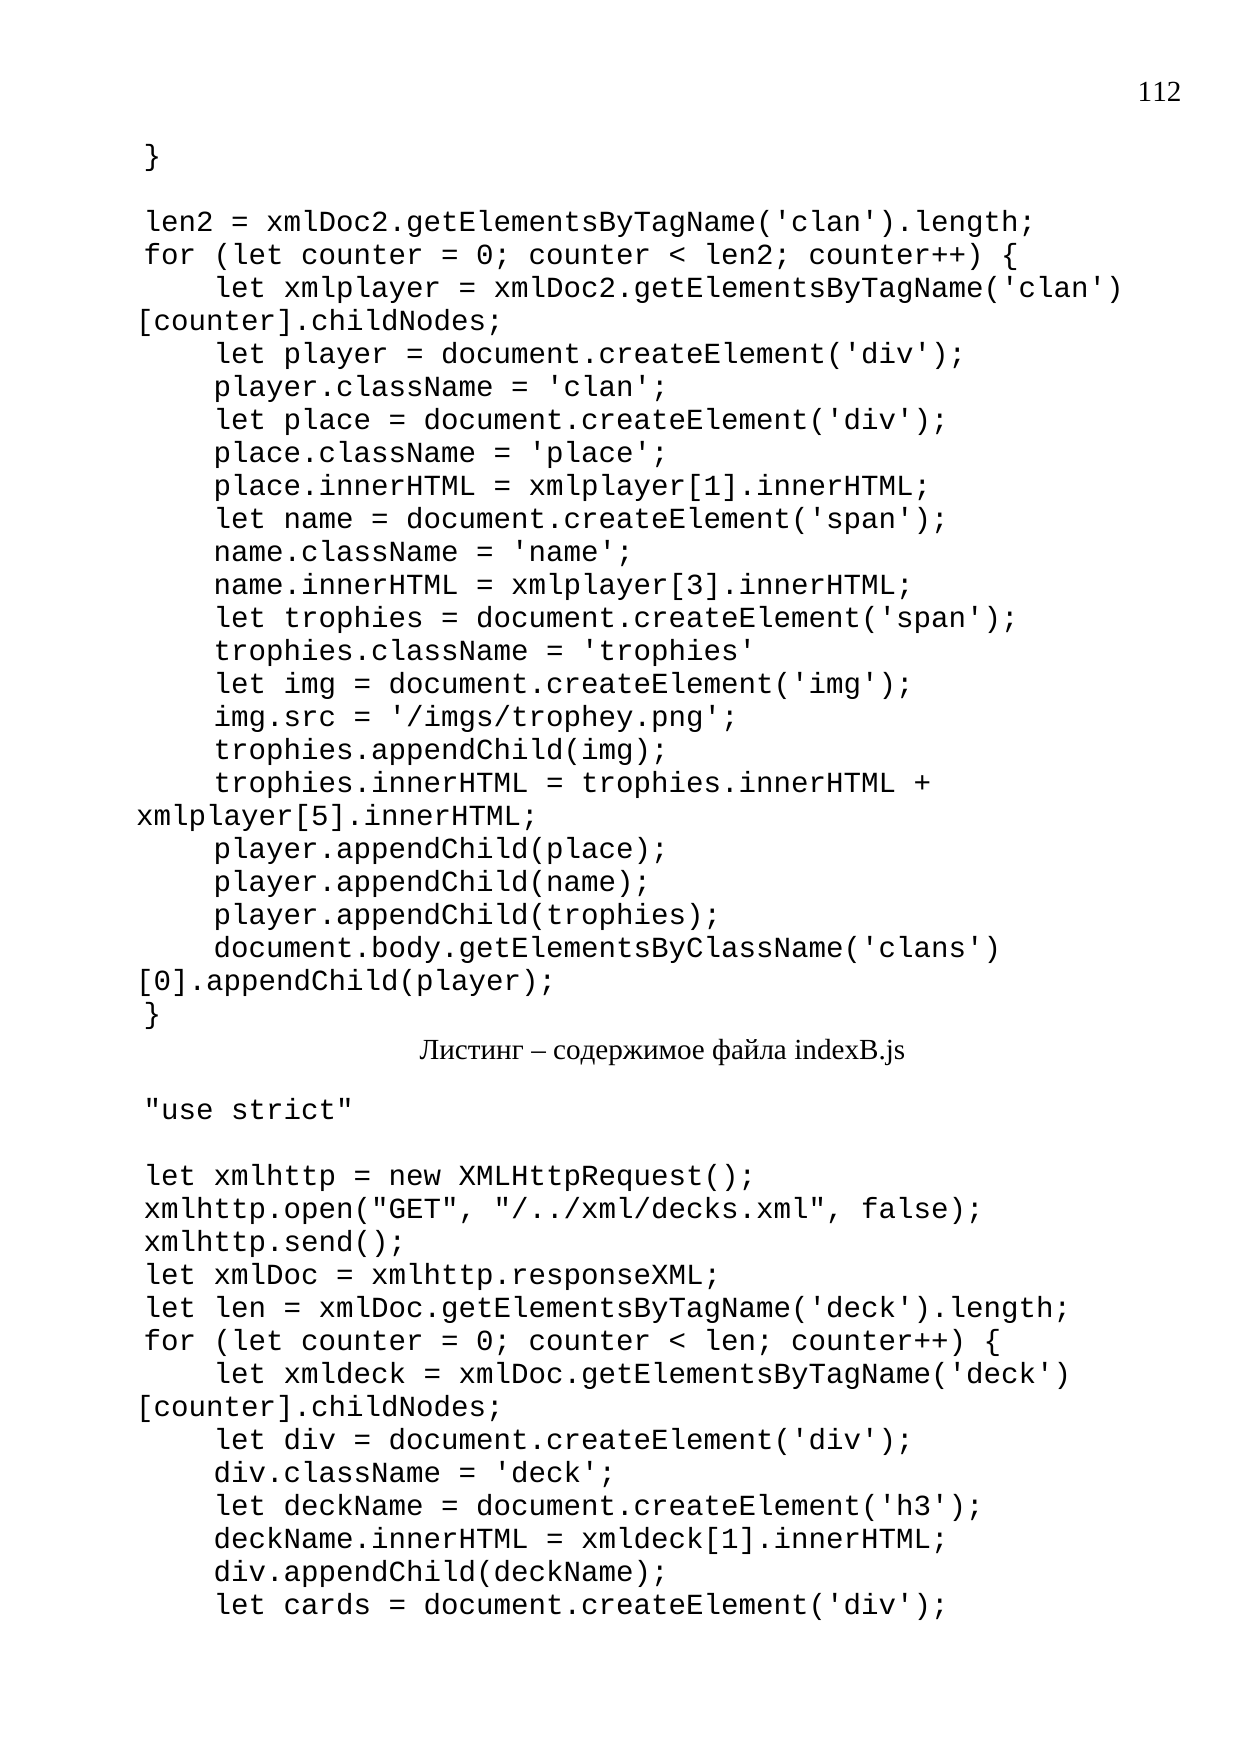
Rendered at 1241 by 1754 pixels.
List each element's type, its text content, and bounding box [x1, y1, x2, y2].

text div.appendChild(deckName); [136, 1557, 1181, 1591]
text trophies.className = 'trophies' [136, 636, 1181, 669]
text place.innerHTML = xmlplayer[1].innerHTML; [136, 471, 1181, 504]
text Листинг – содержимое файла indexB.js [136, 1032, 1181, 1066]
text trophies.innerHTML = trophies.innerHTML + xmlplayer[5].innerHTML; [136, 768, 1181, 834]
text name.className = 'name'; [136, 537, 1181, 570]
text div.className = 'deck'; [136, 1458, 1181, 1491]
text deckName.innerHTML = xmldeck[1].innerHTML; [136, 1524, 1181, 1557]
text player.className = 'clan'; [136, 372, 1181, 405]
text let place = document.createElement('div'); [136, 405, 1181, 438]
text player.appendChild(name); [136, 867, 1181, 900]
text let img = document.createElement('img'); [136, 669, 1181, 702]
text let xmlplayer = xmlDoc2.getElementsByTagName('clan')[counter].childNodes; [136, 273, 1181, 339]
text } [136, 141, 1181, 174]
text let xmlhttp = new XMLHttpRequest(); [136, 1161, 1181, 1194]
text let player = document.createElement('div'); [136, 339, 1181, 372]
text for (let counter = 0; counter < len; counter++) { [136, 1326, 1181, 1359]
text player.appendChild(place); [136, 834, 1181, 867]
text name.innerHTML = xmlplayer[3].innerHTML; [136, 570, 1181, 603]
text for (let counter = 0; counter < len2; counter++) { [136, 240, 1181, 273]
text let trophies = document.createElement('span'); [136, 603, 1181, 636]
text document.body.getElementsByClassName('clans')[0].appendChild(player); [136, 933, 1181, 999]
text let name = document.createElement('span'); [136, 504, 1181, 537]
text xmlhttp.send(); [136, 1227, 1181, 1260]
text place.className = 'place'; [136, 438, 1181, 471]
text xmlhttp.open("GET", "/../xml/decks.xml", false); [136, 1194, 1181, 1227]
text let xmldeck = xmlDoc.getElementsByTagName('deck')[counter].childNodes; [136, 1359, 1181, 1425]
text "use strict" [136, 1095, 1181, 1128]
text len2 = xmlDoc2.getElementsByTagName('clan').length; [136, 207, 1181, 240]
text let cards = document.createElement('div'); [136, 1591, 1181, 1623]
text let div = document.createElement('div'); [136, 1425, 1181, 1458]
text let xmlDoc = xmlhttp.responseXML; [136, 1260, 1181, 1293]
text let deckName = document.createElement('h3'); [136, 1491, 1181, 1524]
text img.src = '/imgs/trophey.png'; [136, 702, 1181, 735]
text trophies.appendChild(img); [136, 735, 1181, 768]
text player.appendChild(trophies); [136, 900, 1181, 933]
text } [136, 999, 1181, 1032]
text let len = xmlDoc.getElementsByTagName('deck').length; [136, 1293, 1181, 1326]
